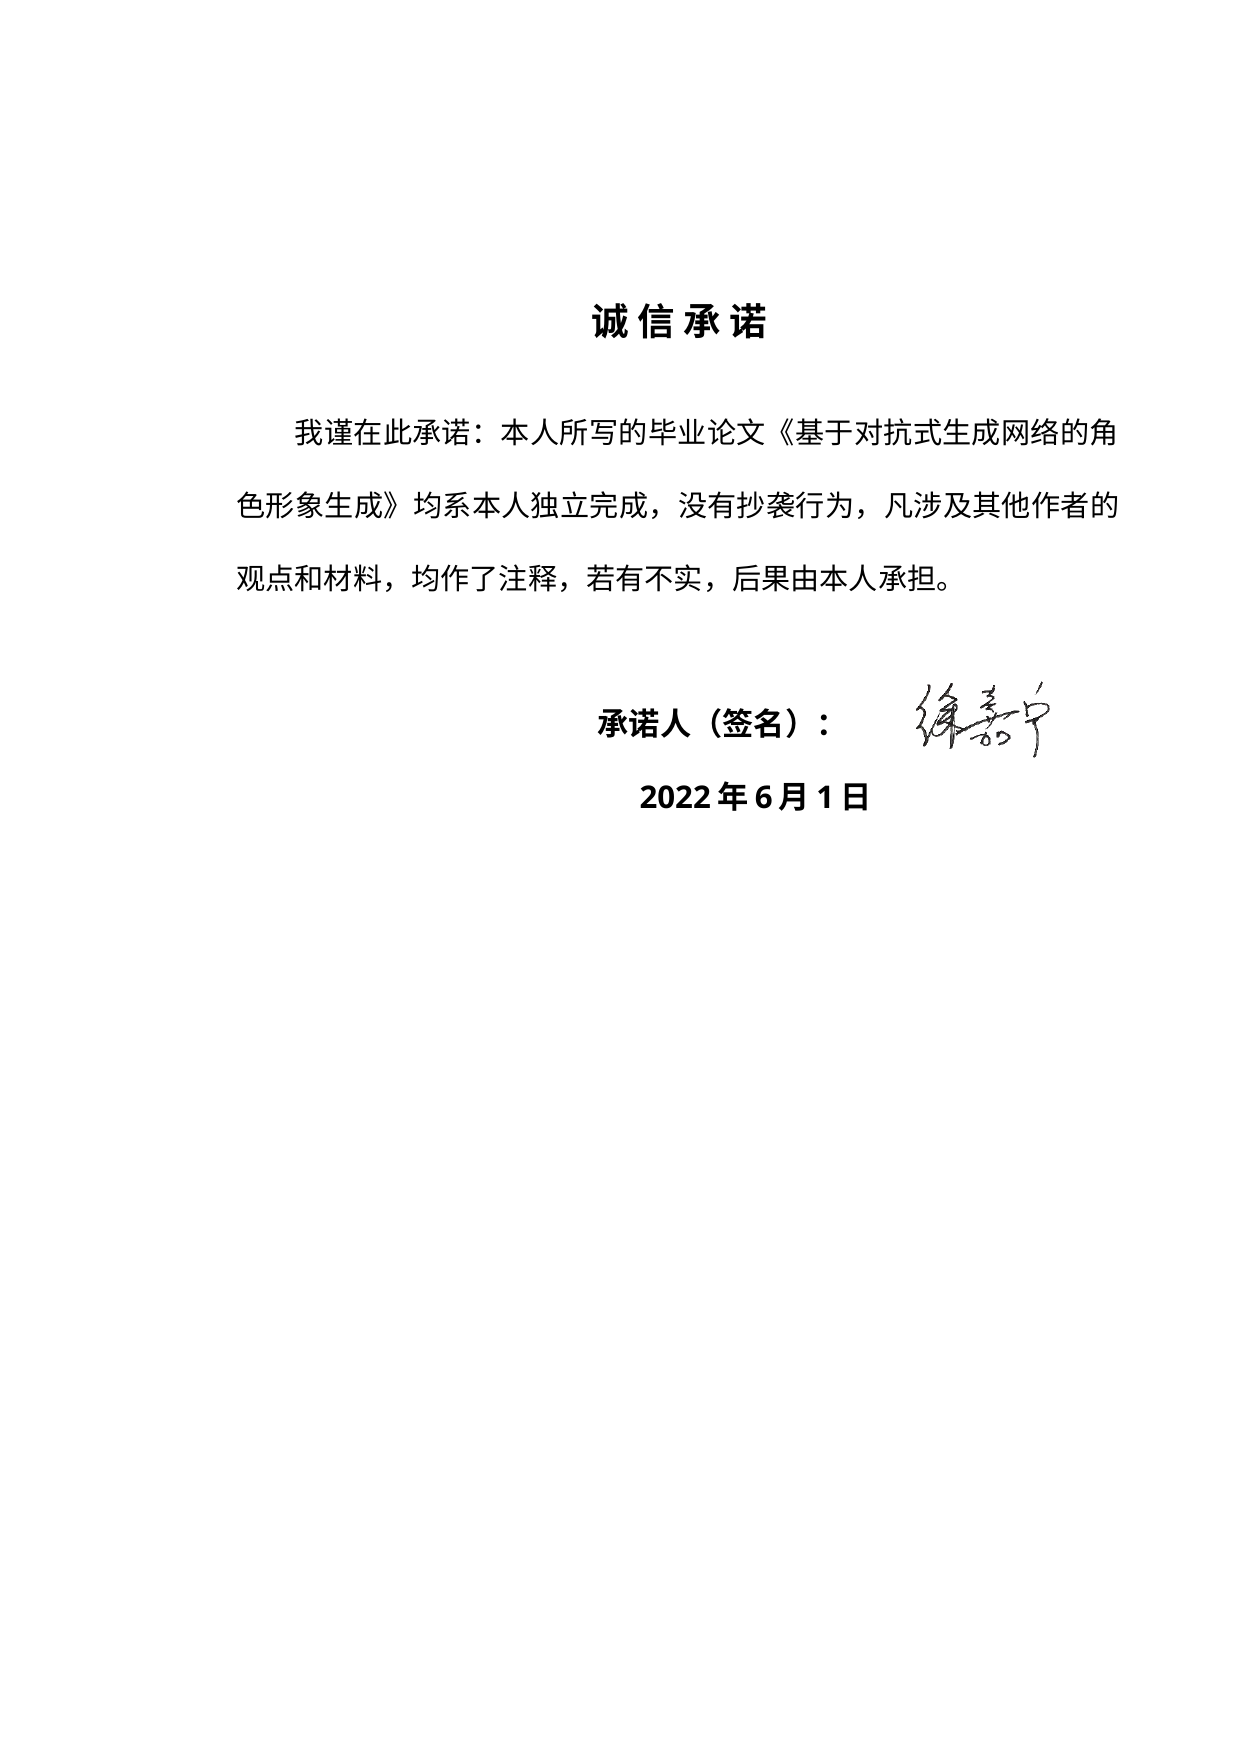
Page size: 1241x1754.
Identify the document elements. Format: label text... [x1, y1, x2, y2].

text 承诺人（签名）： [236, 677, 1055, 750]
picture [916, 681, 1050, 758]
text 2022年6月1日 [236, 750, 1055, 823]
text 我谨在此承诺：本人所写的毕业论文《基于对抗式生成网络的角色形象生成》均系本人独立完成，没有抄袭行为，凡涉及其他作者的观点和材料，均作了注释，若有不实，后果由本人承担。 [236, 386, 1122, 604]
text 诚 信 承 诺 [236, 302, 1122, 344]
